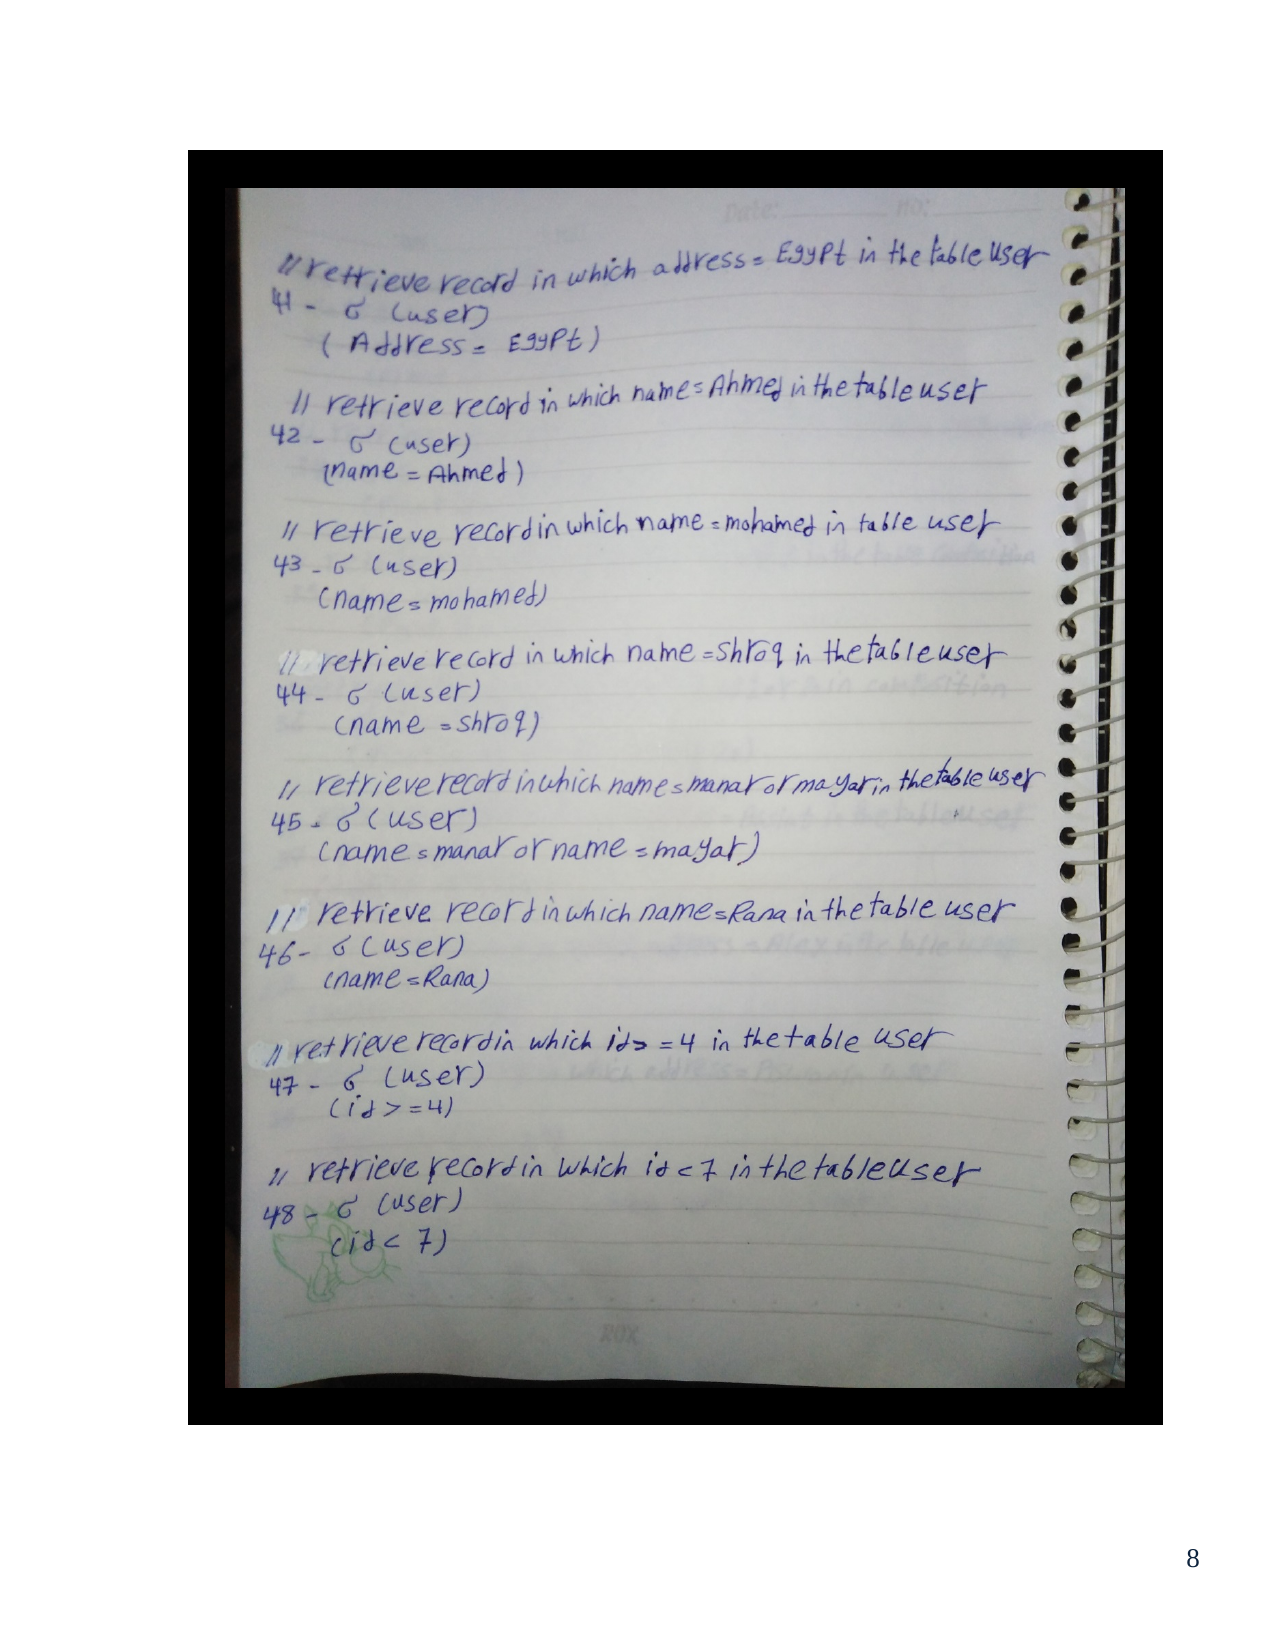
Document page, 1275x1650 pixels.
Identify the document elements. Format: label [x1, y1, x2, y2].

picture [225, 188, 1125, 1388]
